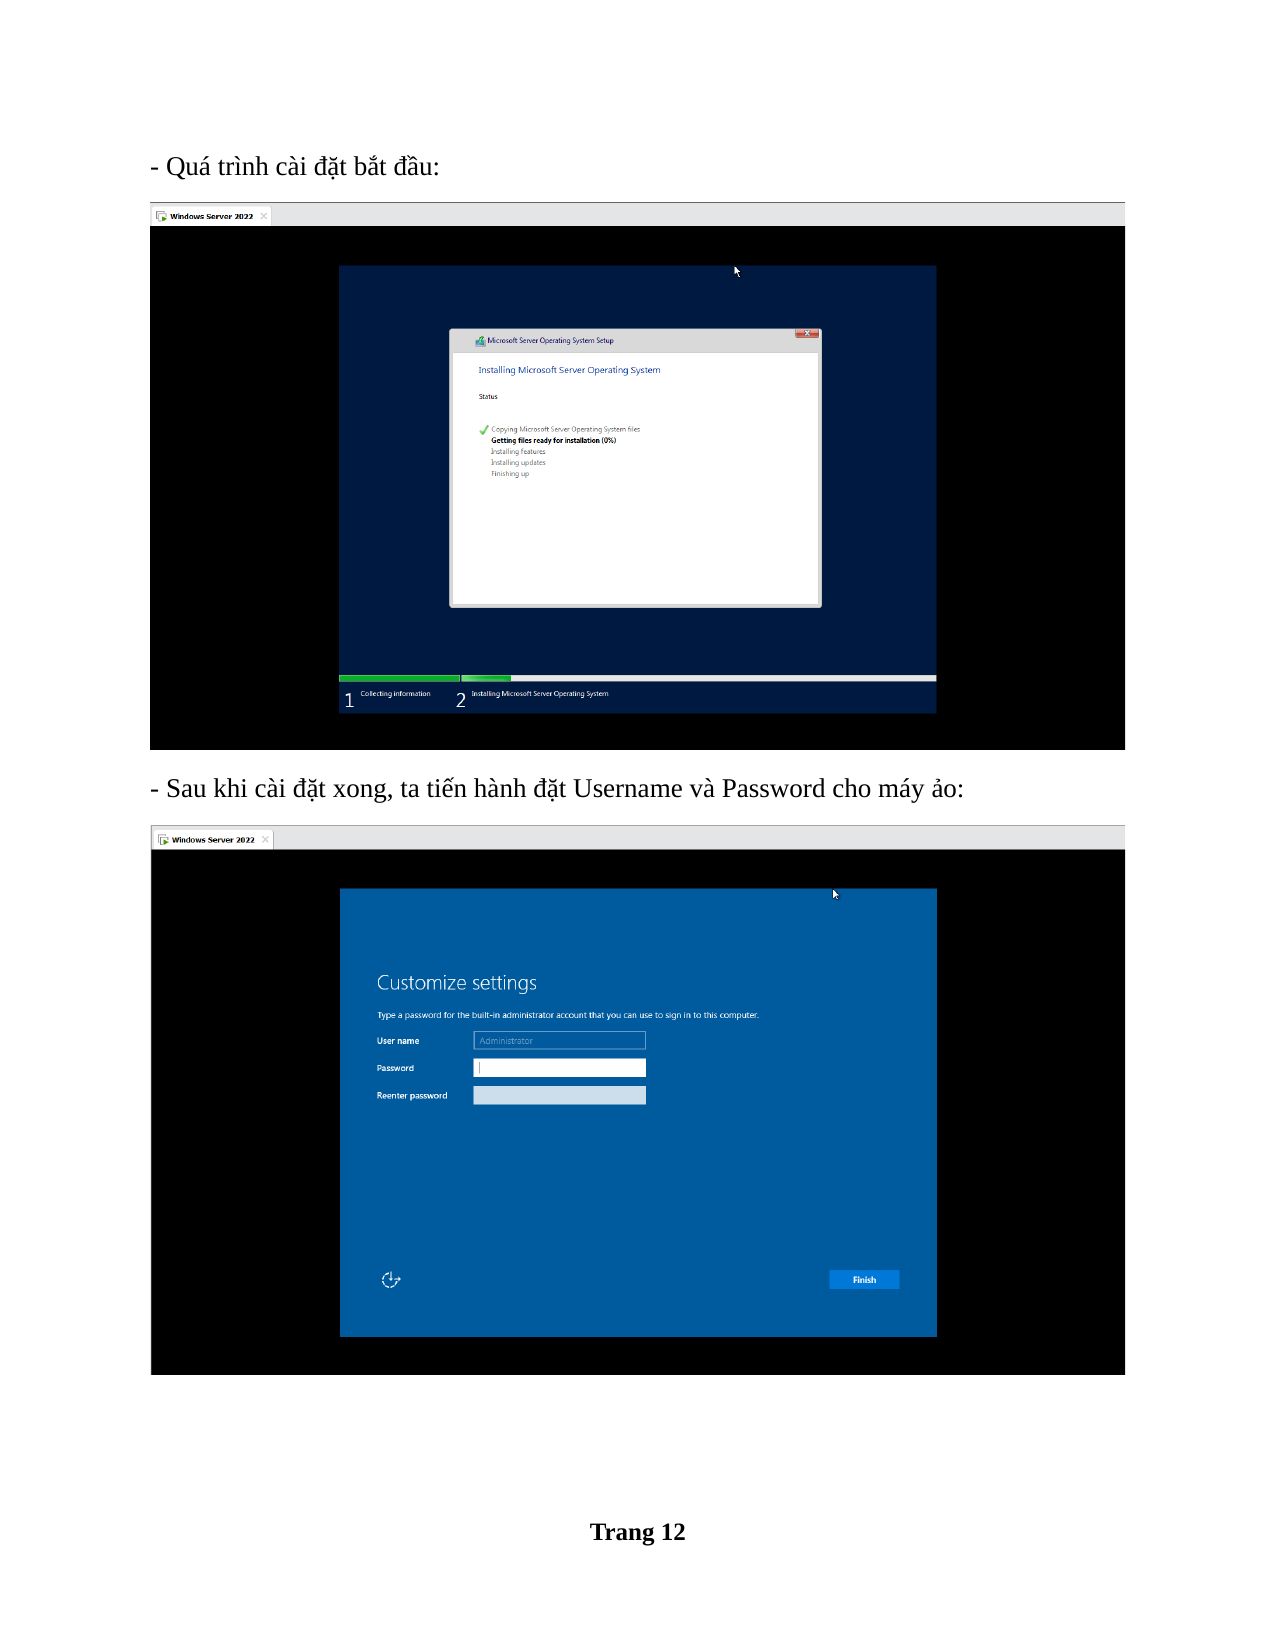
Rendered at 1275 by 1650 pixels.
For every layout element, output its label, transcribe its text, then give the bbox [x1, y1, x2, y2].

text - Quá trình cài đặt bắt đầu: [150, 150, 1125, 181]
picture [150, 824, 1125, 1375]
text - Sau khi cài đặt xong, ta tiến hành đặt Username và Password cho máy ảo: [150, 772, 1125, 803]
picture [150, 202, 1125, 750]
